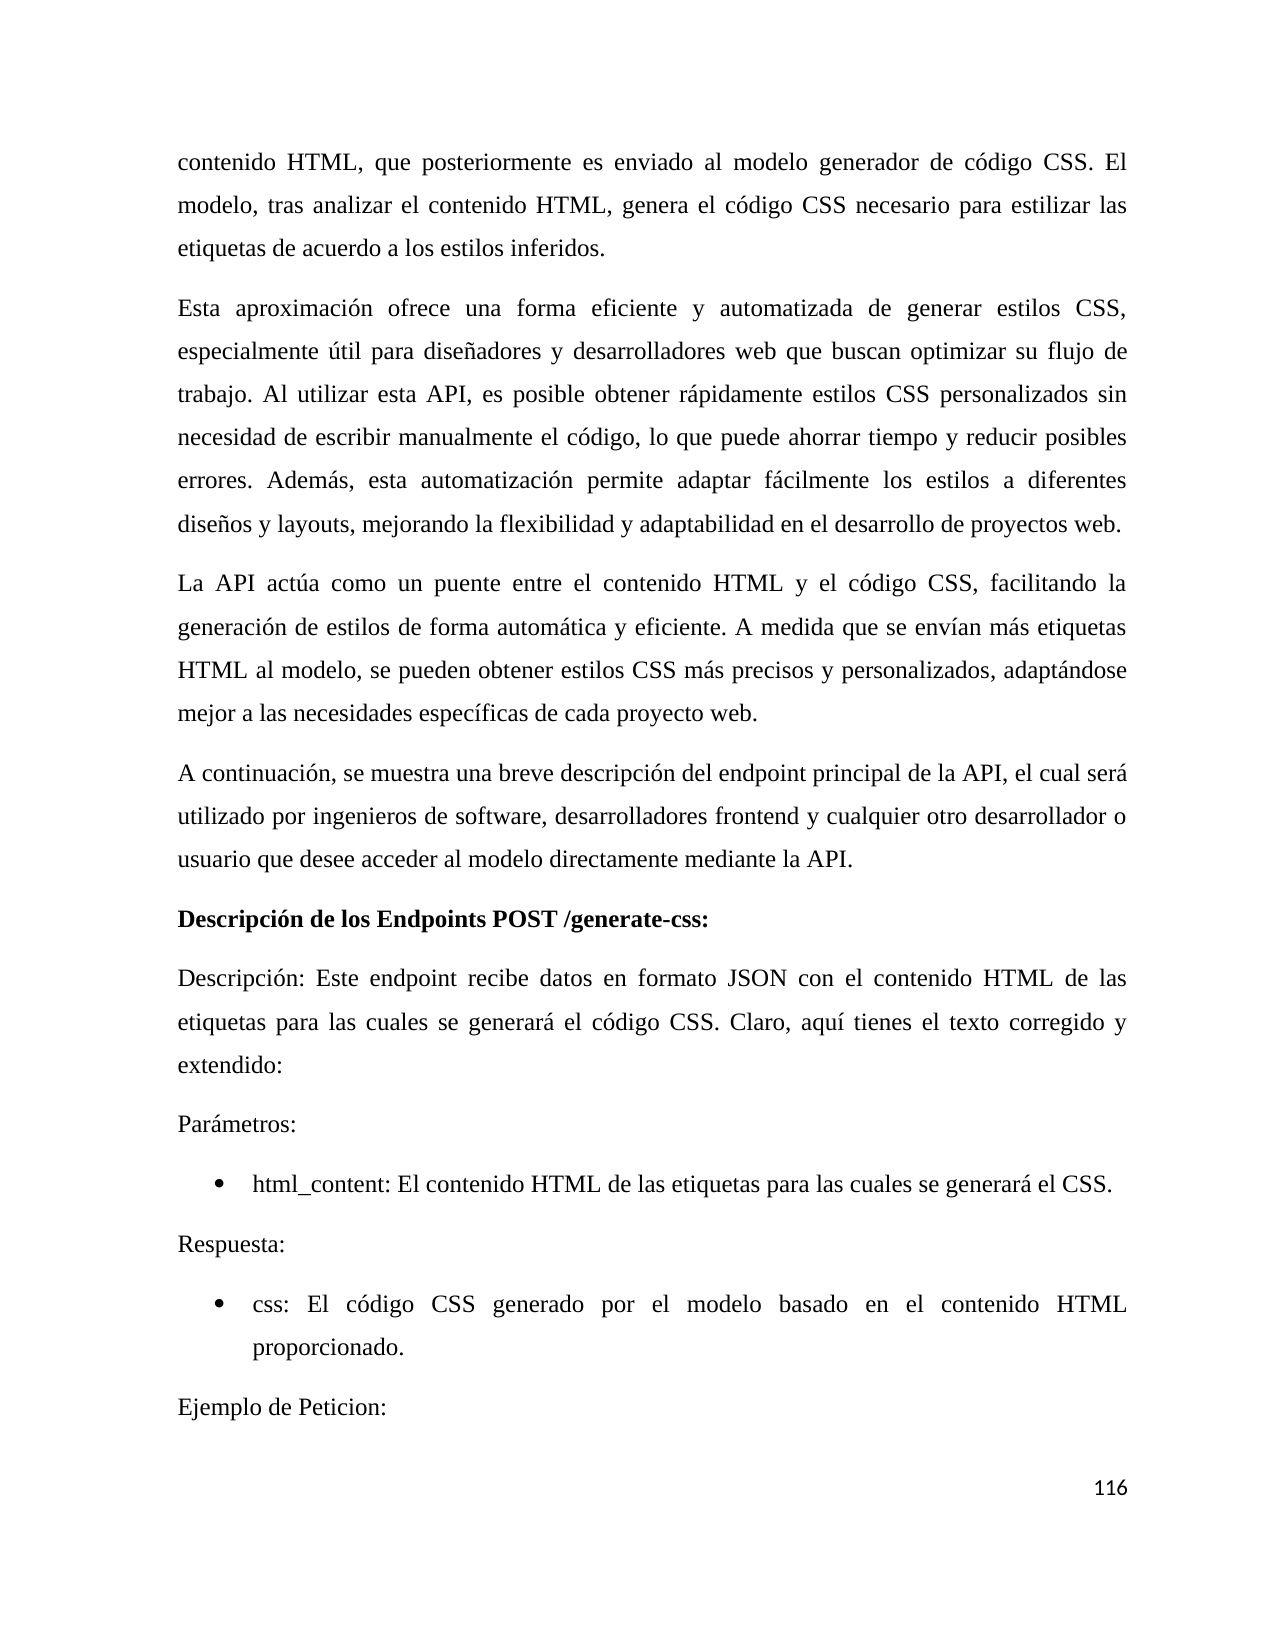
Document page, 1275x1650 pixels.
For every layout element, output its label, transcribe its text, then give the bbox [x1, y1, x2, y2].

text Esta aproximación ofrece una forma eficiente y automatizada de generar estilos CSS, especialmente útil para diseñadores y desarrolladores web que buscan optimizar su flujo de trabajo. Al utilizar esta API, es posible obtener rápidamente estilos CSS personalizados sin necesidad de escribir manualmente el código, lo que puede ahorrar tiempo y reducir posibles errores. Además, esta automatización permite adaptar fácilmente los estilos a diferentes diseños y layouts, mejorando la flexibilidad y adaptabilidad en el desarrollo de proyectos web. [177, 293, 1128, 537]
text Descripción: Este endpoint recibe datos en formato JSON con el contenido HTML de las etiquetas para las cuales se generará el código CSS. Claro, aquí tienes el texto corregido y extendido: [177, 963, 1128, 1078]
text Parámetros: [177, 1109, 1128, 1138]
text La API actúa como un puente entre el contenido HTML y el código CSS, facilitando la generación de estilos de forma automática y eficiente. A medida que se envían más etiquetas HTML al modelo, se pueden obtener estilos CSS más precisos y personalizados, adaptándose mejor a las necesidades específicas de cada proyecto web. [177, 568, 1128, 727]
text A continuación, se muestra una breve descripción del endpoint principal de la API, el cual será utilizado por ingenieros de software, desarrolladores frontend y cualquier otro desarrollador o usuario que desee acceder al modelo directamente mediante la API. [177, 758, 1128, 873]
list html_content: El contenido HTML de las etiquetas para las cuales se generará el CSS. [215, 1169, 1128, 1198]
list css: El código CSS generado por el modelo basado en el contenido HTML proporcionado. [215, 1289, 1128, 1361]
text Ejemplo de Peticion: [177, 1392, 1128, 1421]
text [177, 147, 1128, 262]
text Respuesta: [177, 1229, 1128, 1258]
text Descripción de los Endpoints POST /generate-css: [177, 904, 1128, 932]
